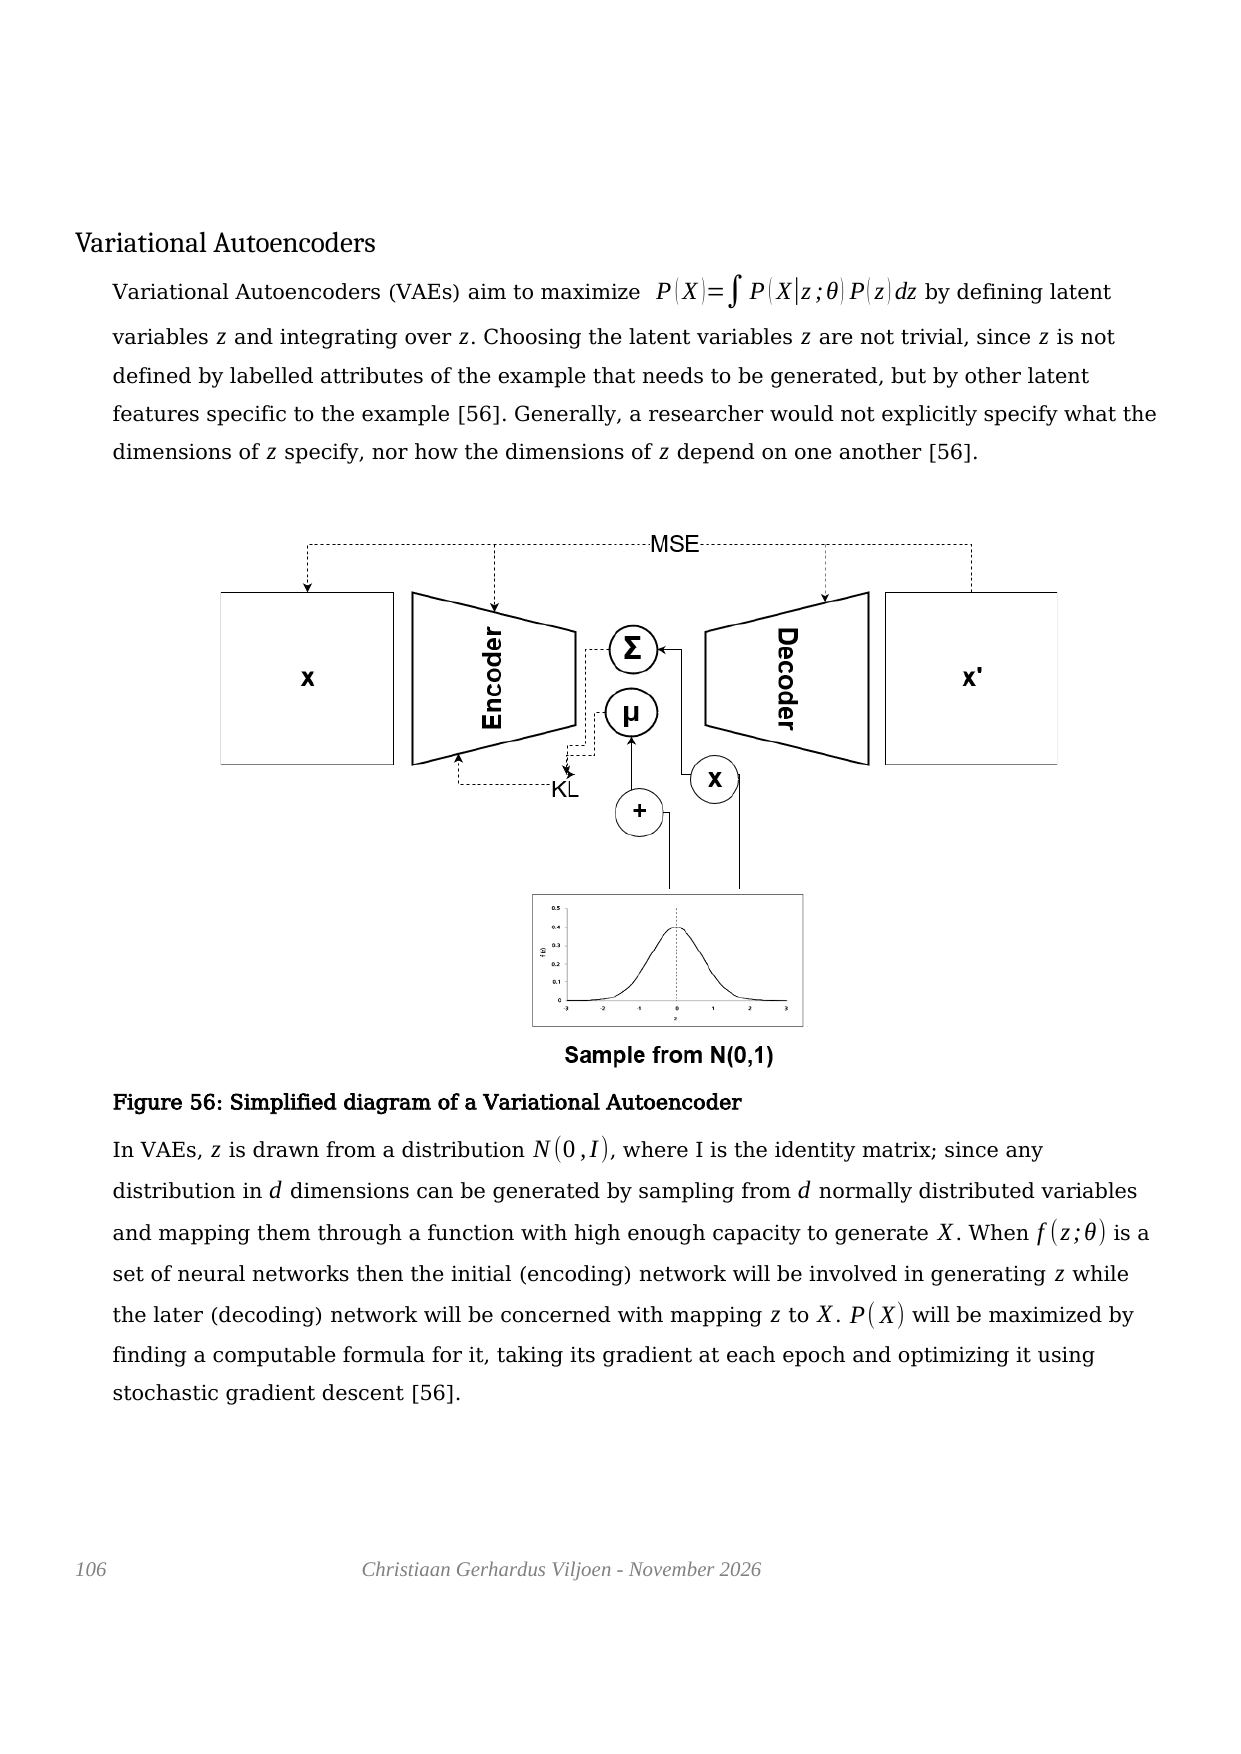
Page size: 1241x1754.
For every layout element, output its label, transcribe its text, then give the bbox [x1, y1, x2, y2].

text Variational Autoencoders (VAEs) aim to maximize by defining latent variables and integrating over . Choosing the latent variables are not trivial, since is not defined by labelled attributes of the example that needs to be generated, but by other latent features specific to the example . Generally, a researcher would not explicitly specify what the dimensions of specify, nor how the dimensions of depend on one another . [112, 273, 1165, 465]
subtitle Variational Autoencoders [75, 227, 1165, 260]
text In VAEs, is drawn from a distribution , where I is the identity matrix; since any distribution in dimensions can be generated by sampling from normally distributed variables and mapping them through a function with high enough capacity to generate . When is a set of neural networks then the initial (encoding) network will be involved in generating while the later (decoding) network will be concerned with mapping to . will be maximized by finding a computable formula for it, taking its gradient at each epoch and optimizing it using stochastic gradient descent . [112, 1134, 1165, 1405]
picture [220, 532, 1058, 1068]
